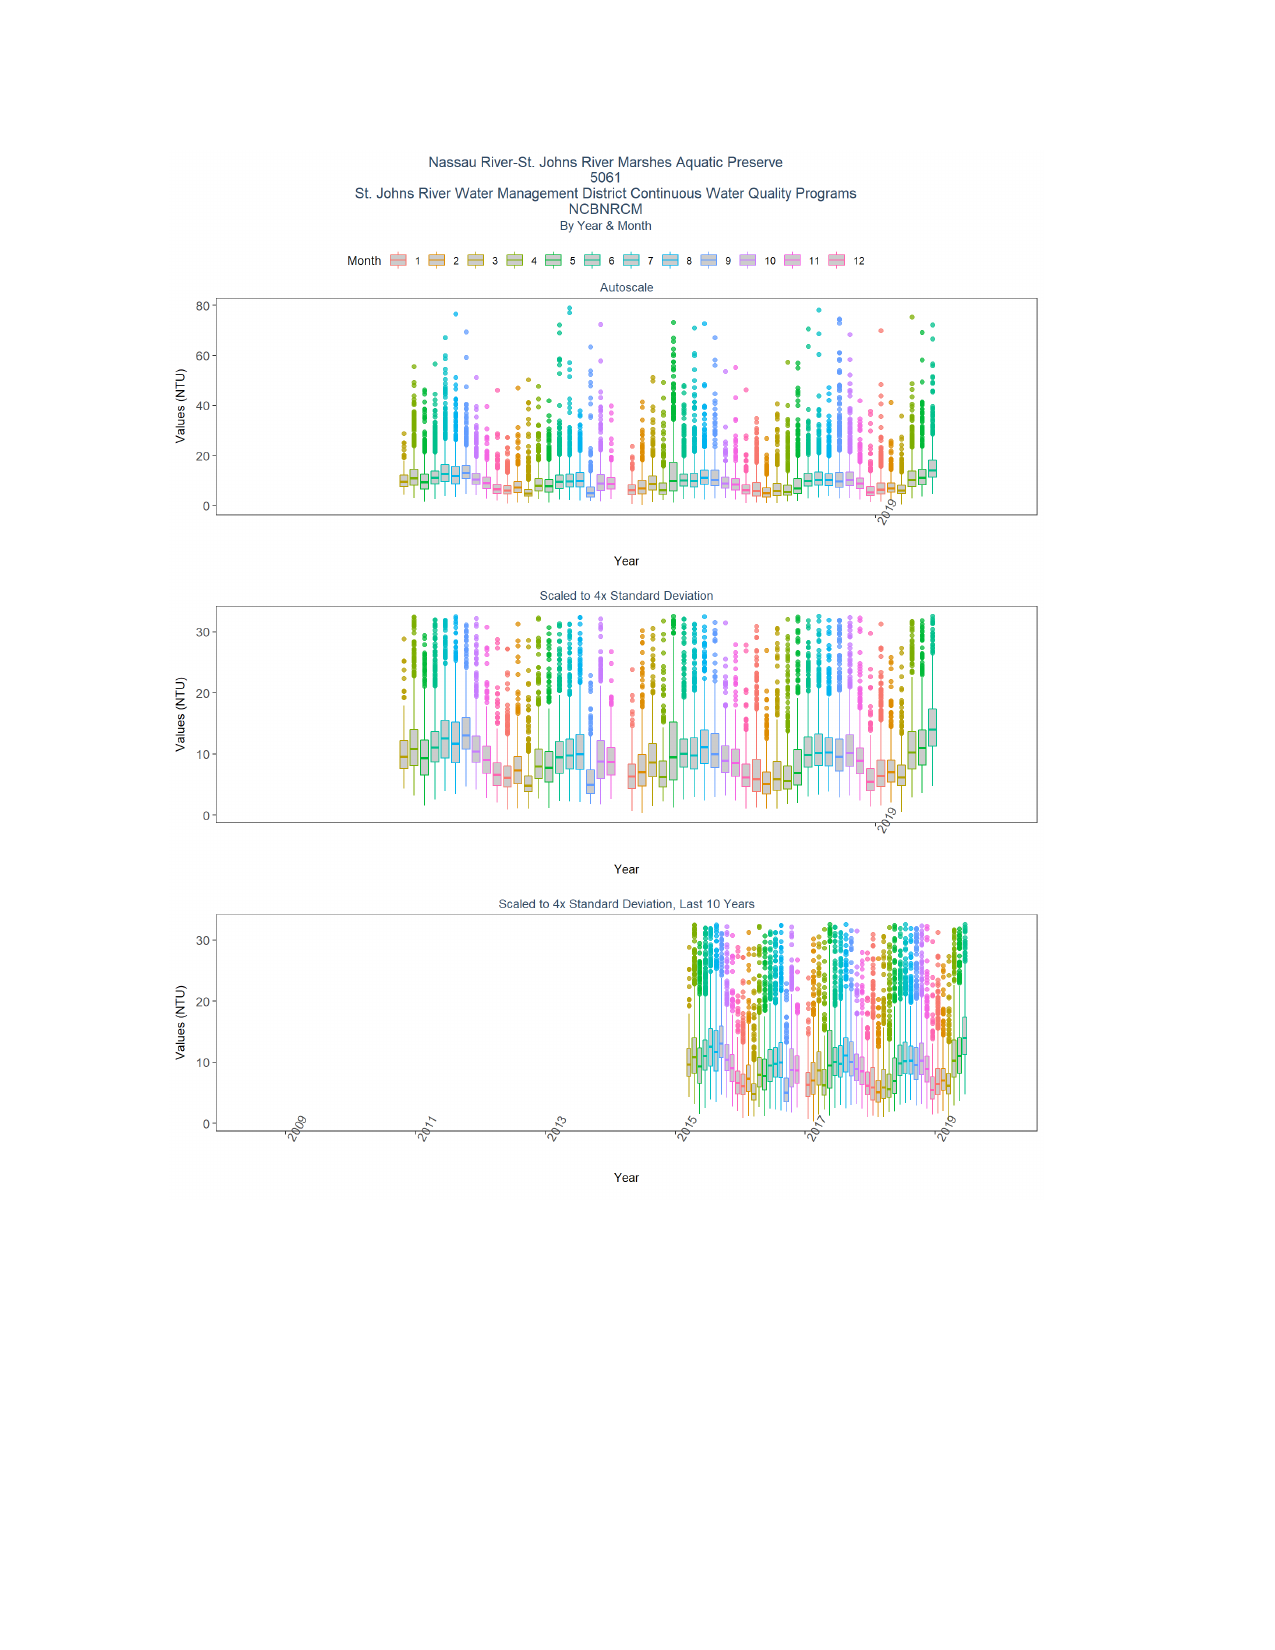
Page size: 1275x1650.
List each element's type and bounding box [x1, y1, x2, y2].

picture [168, 150, 1044, 1200]
